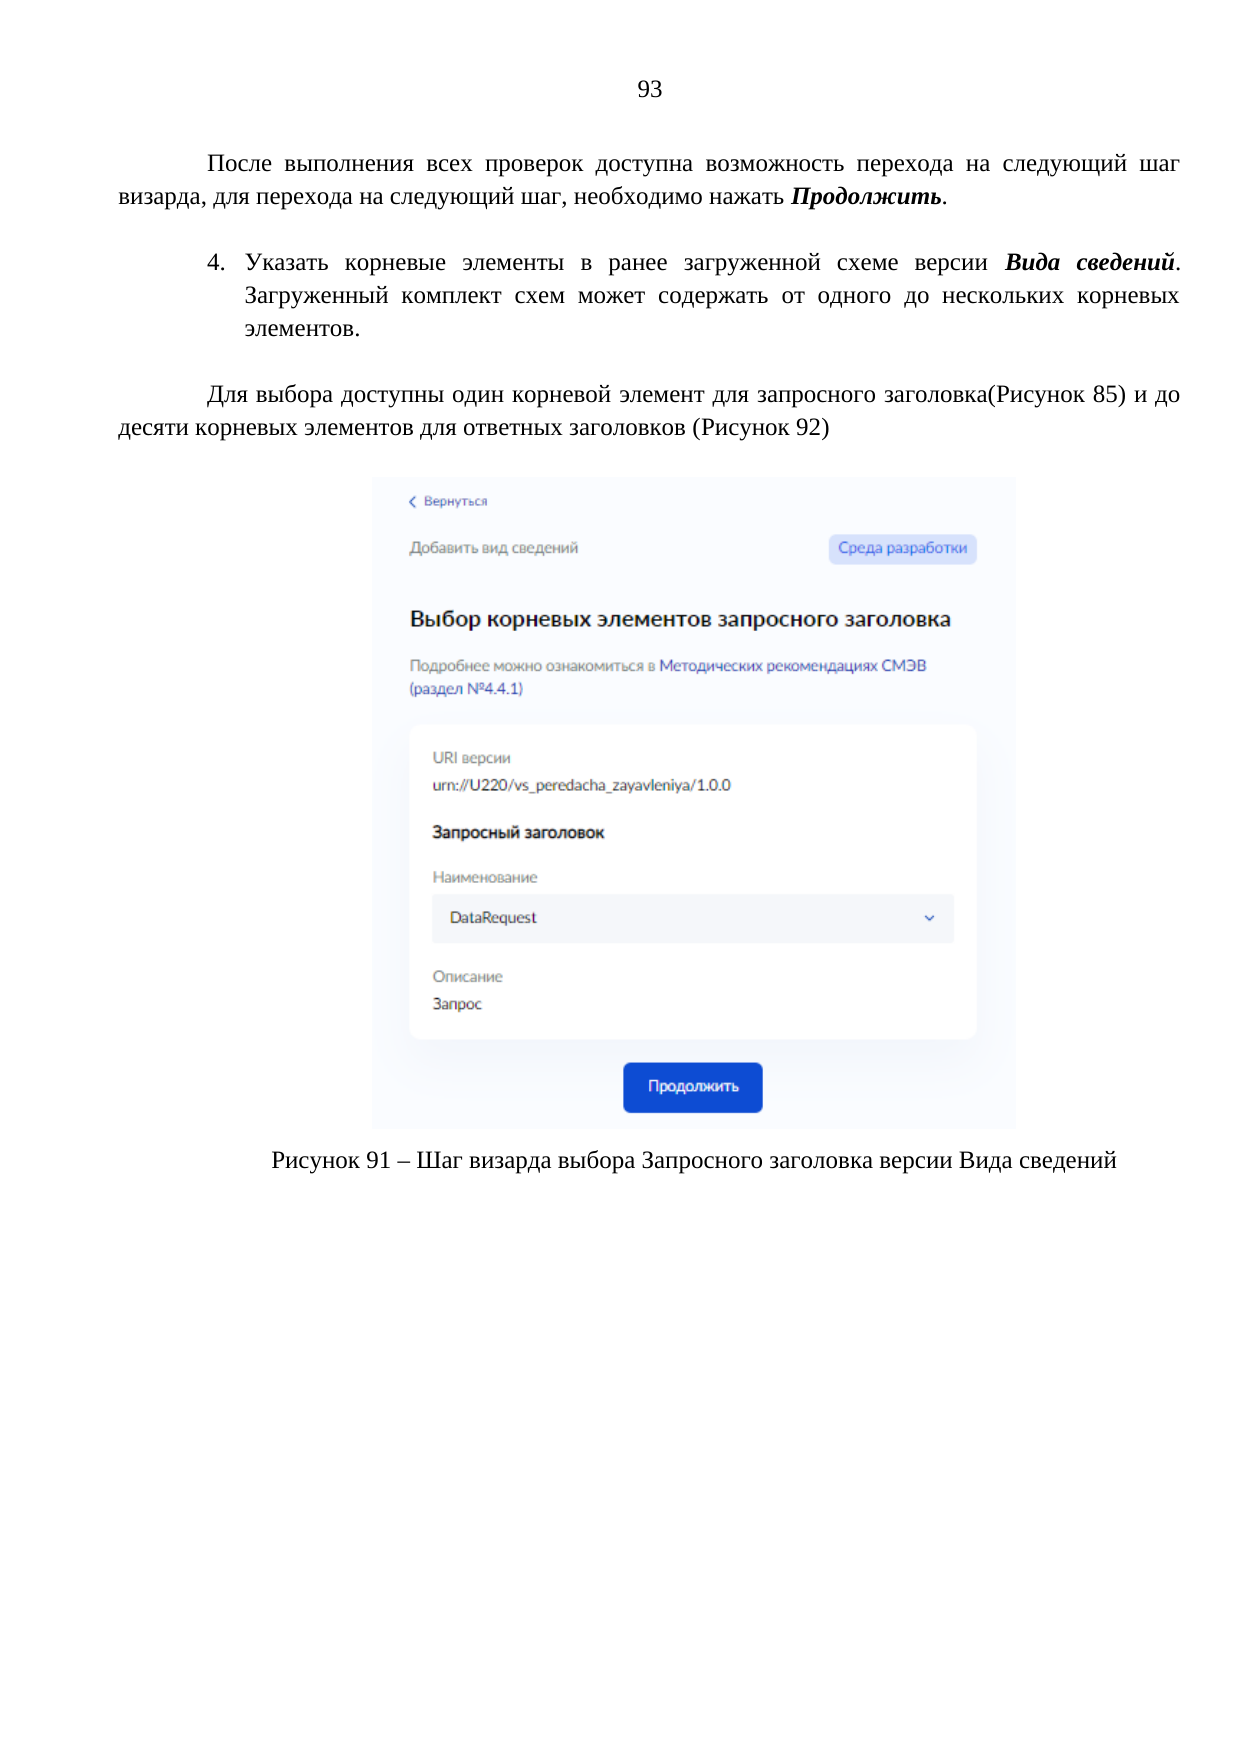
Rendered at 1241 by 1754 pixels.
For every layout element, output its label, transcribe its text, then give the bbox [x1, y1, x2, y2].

text После выполнения всех проверок доступна возможность перехода на следующий шаг визарда, для перехода на следующий шаг, необходимо нажать Продолжить. [118, 148, 1181, 209]
text Рисунок 91 – Шаг визарда выбора Запросного заголовка версии Вида сведений [118, 1146, 1181, 1174]
text Для выбора доступны один корневой элемент для запросного заголовка(Рисунок 85) и до десяти корневых элементов для ответных заголовков (Рисунок 92) [118, 379, 1181, 441]
picture [372, 477, 1016, 1129]
list Указать корневые элементы в ранее загруженной схеме версии Вида сведений. Загруженный комплект схем может содержать от одного до нескольких корневых элементов. [207, 247, 1181, 342]
